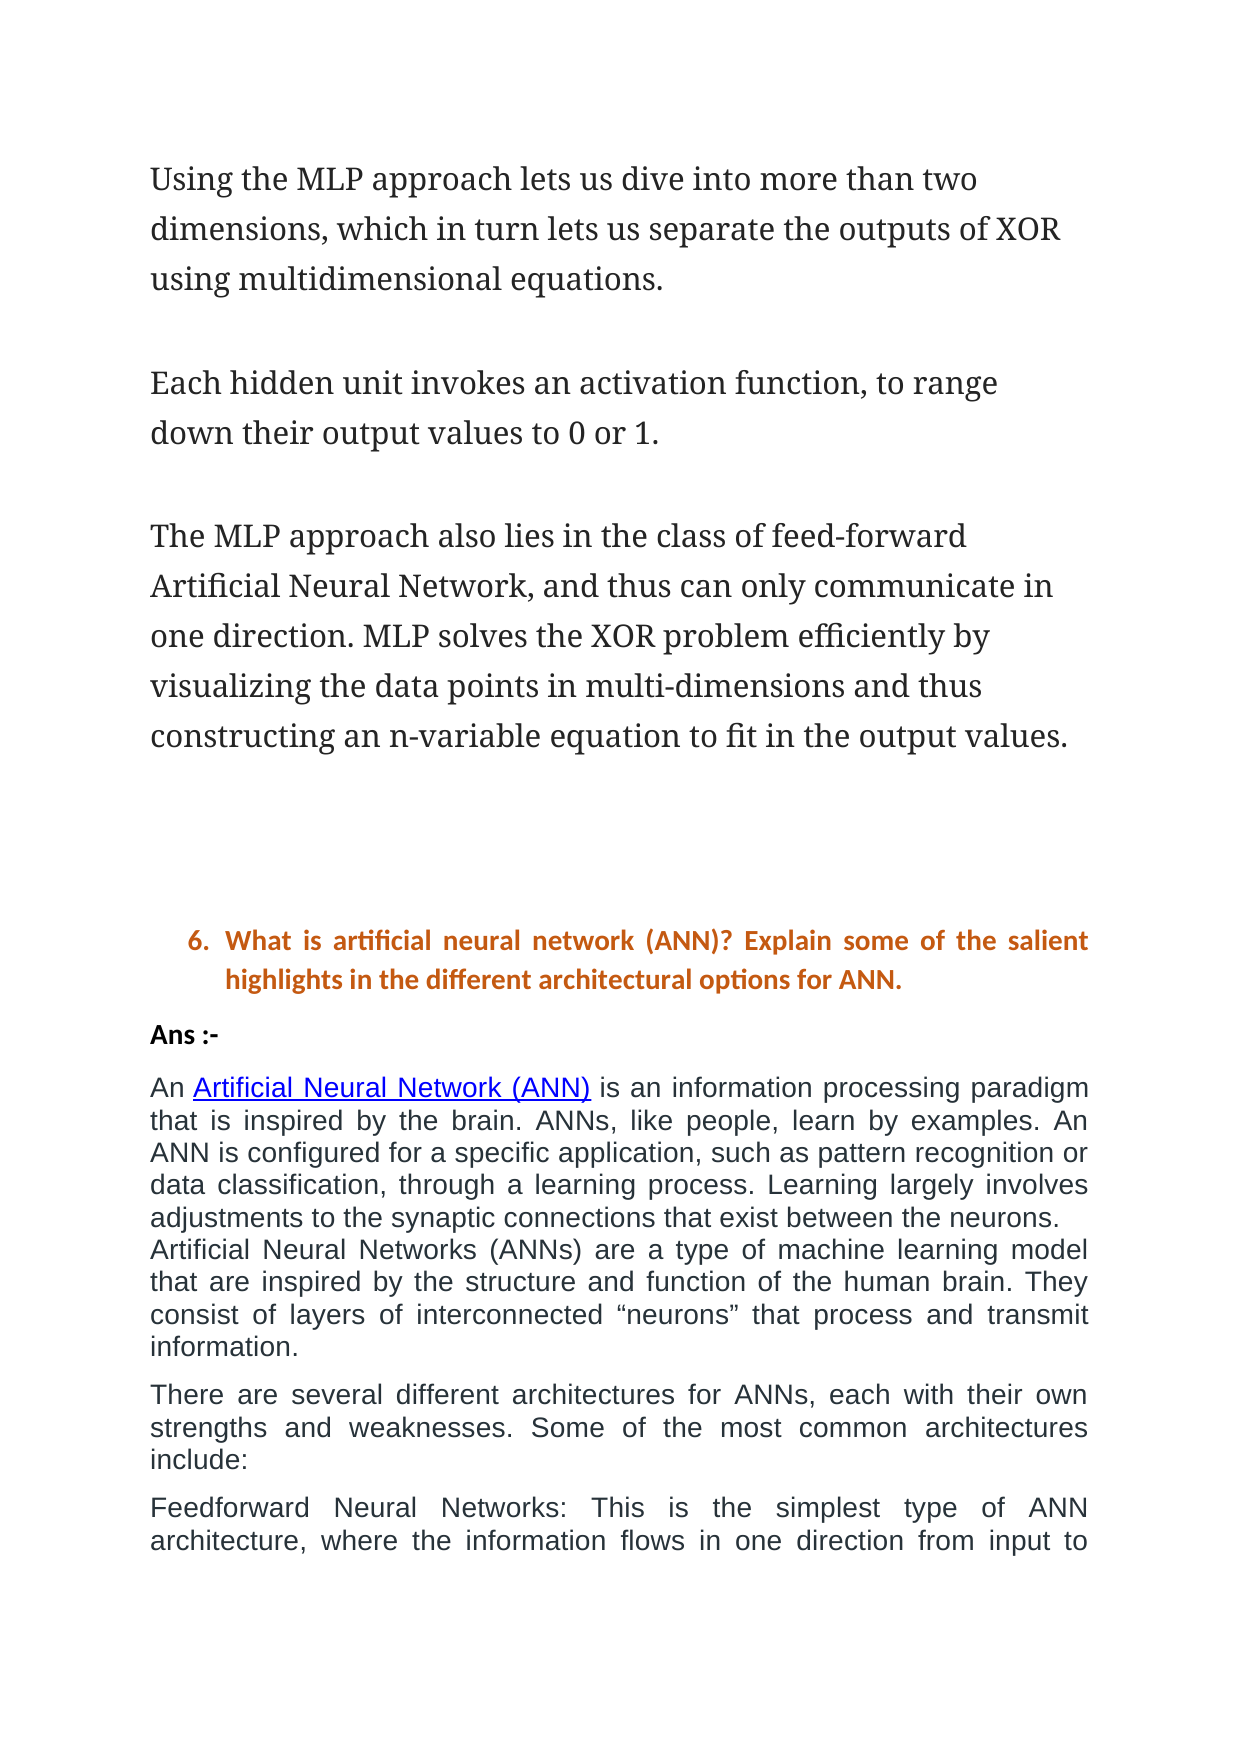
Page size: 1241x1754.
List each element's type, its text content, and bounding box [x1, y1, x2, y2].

text Ans :- [150, 1016, 1090, 1052]
text Each hidden unit invokes an activation function, to range down their output values to 0 or 1. [150, 353, 1090, 453]
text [150, 1491, 1090, 1556]
text Artificial Neural Networks (ANNs) are a type of machine learning model that are inspired by the structure and function of the human brain. They consist of layers of interconnected “neurons” that process and transmit information. [150, 1233, 1090, 1363]
list What is artificial neural network (ANN)? Explain some of the salient highlights in the different architectural options for ANN. [187, 922, 1090, 996]
text An Artificial Neural Network (ANN) is an information processing paradigm that is inspired by the brain. ANNs, like people, learn by examples. An ANN is configured for a specific application, such as pattern recognition or data classification, through a learning process. Learning largely involves adjustments to the synaptic connections that exist between the neurons. [150, 1071, 1090, 1233]
text There are several different architectures for ANNs, each with their own strengths and weaknesses. Some of the most common architectures include: [150, 1378, 1090, 1475]
text Using the MLP approach lets us dive into more than two dimensions, which in turn lets us separate the outputs of XOR using multidimensional equations. [150, 150, 1090, 300]
text The MLP approach also lies in the class of feed-forward Artificial Neural Network, and thus can only communicate in one direction. MLP solves the XOR problem efficiently by visualizing the data points in multi-dimensions and thus constructing an n-variable equation to fit in the output values. [150, 507, 1090, 757]
